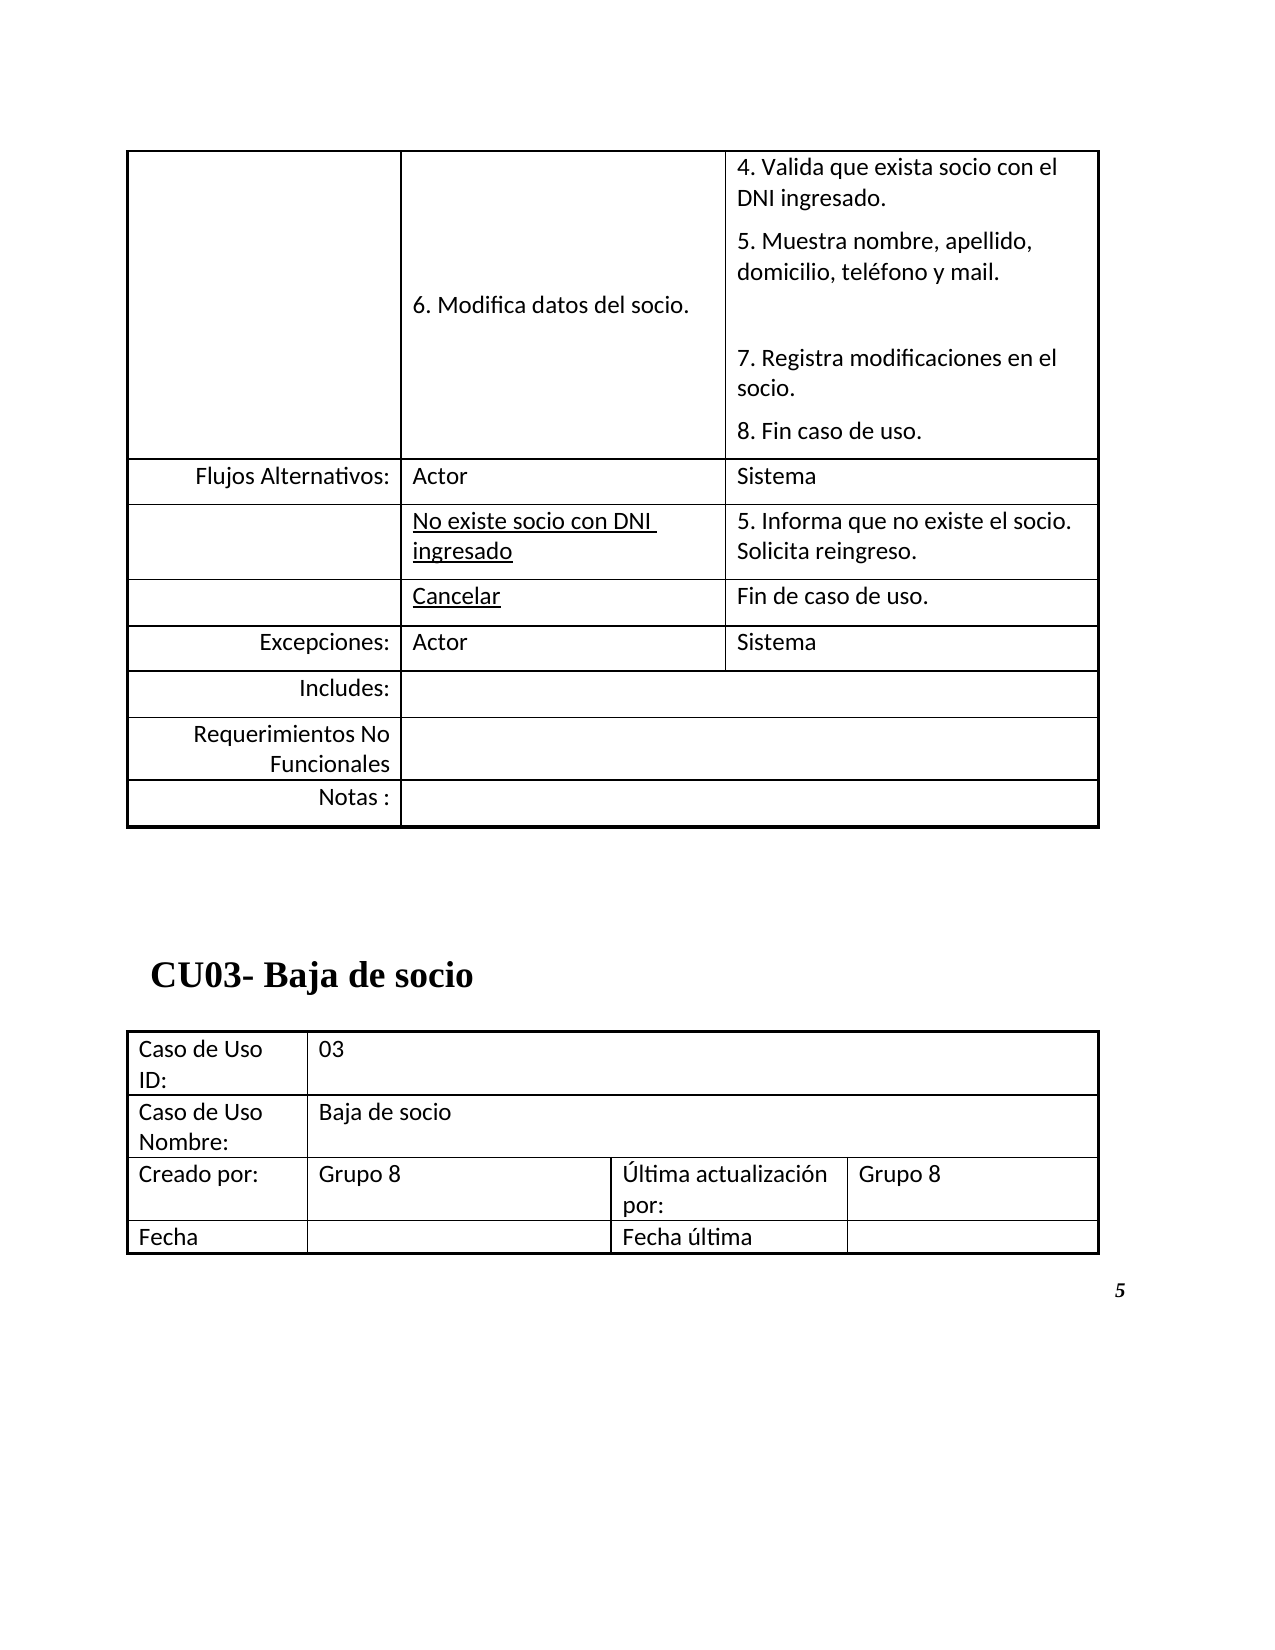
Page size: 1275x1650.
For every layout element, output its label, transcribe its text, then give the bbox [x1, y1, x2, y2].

table_cell [848, 1221, 1097, 1252]
table_cell Caso de Uso Nombre: [129, 1096, 307, 1157]
table_cell Includes: [129, 672, 400, 716]
table_header Caso de Uso ID: [129, 1033, 307, 1094]
table_cell Requerimientos No Funcionales [129, 718, 400, 779]
table_cell [402, 672, 1097, 716]
table_cell Sistema [726, 460, 1097, 503]
table_cell Grupo 8 [848, 1158, 1097, 1219]
table_cell Notas : [129, 781, 400, 825]
table_cell [308, 1221, 610, 1252]
table_cell No existe socio con DNI ingresado [402, 505, 725, 578]
table_cell Cancelar [402, 580, 725, 625]
table_cell Actor [402, 627, 725, 670]
table_cell [402, 781, 1097, 825]
table_cell [402, 718, 1097, 779]
table_cell Última actualización por: [612, 1158, 847, 1219]
table_cell [129, 580, 400, 625]
table_cell Baja de socio [308, 1096, 1097, 1157]
table_cell Flujos Alternativos: [129, 460, 400, 503]
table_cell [402, 152, 725, 458]
table_cell [129, 505, 400, 578]
table_cell Excepciones: [129, 627, 400, 670]
table_header 03 [308, 1033, 1097, 1094]
table_cell Fin de caso de uso. [726, 580, 1097, 625]
subtitle CU03- Baja de socio [150, 952, 1125, 995]
table_cell Sistema [726, 627, 1097, 670]
table_cell Grupo 8 [308, 1158, 610, 1219]
table_cell Fecha Creación: [129, 1221, 307, 1252]
table_cell 5. Informa que no existe el socio. Solicita reingreso. [726, 505, 1097, 578]
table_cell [612, 1221, 847, 1252]
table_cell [726, 152, 1097, 458]
table_cell [129, 152, 400, 458]
table_cell Creado por: [129, 1158, 307, 1219]
table_cell Actor [402, 460, 725, 503]
